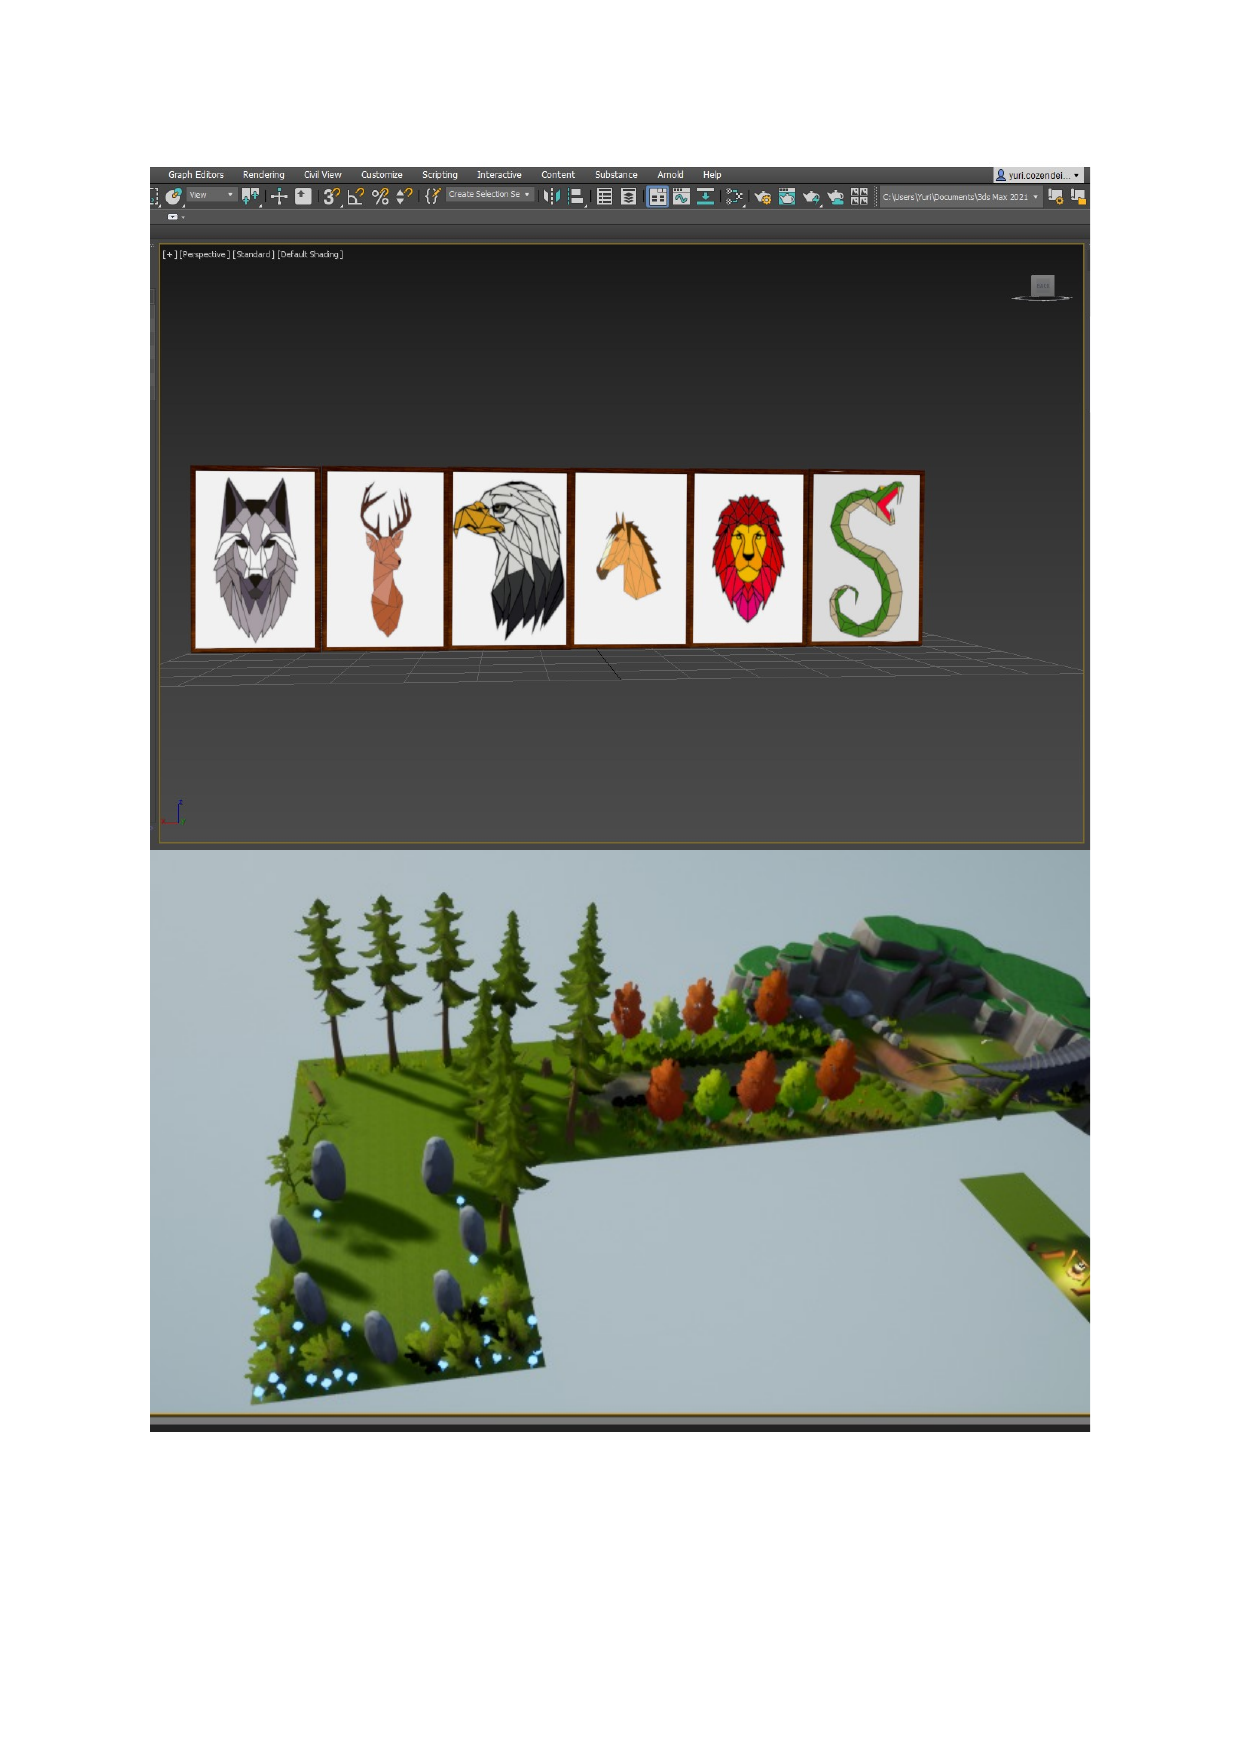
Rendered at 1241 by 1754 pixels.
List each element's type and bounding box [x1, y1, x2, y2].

picture [150, 150, 1091, 1432]
